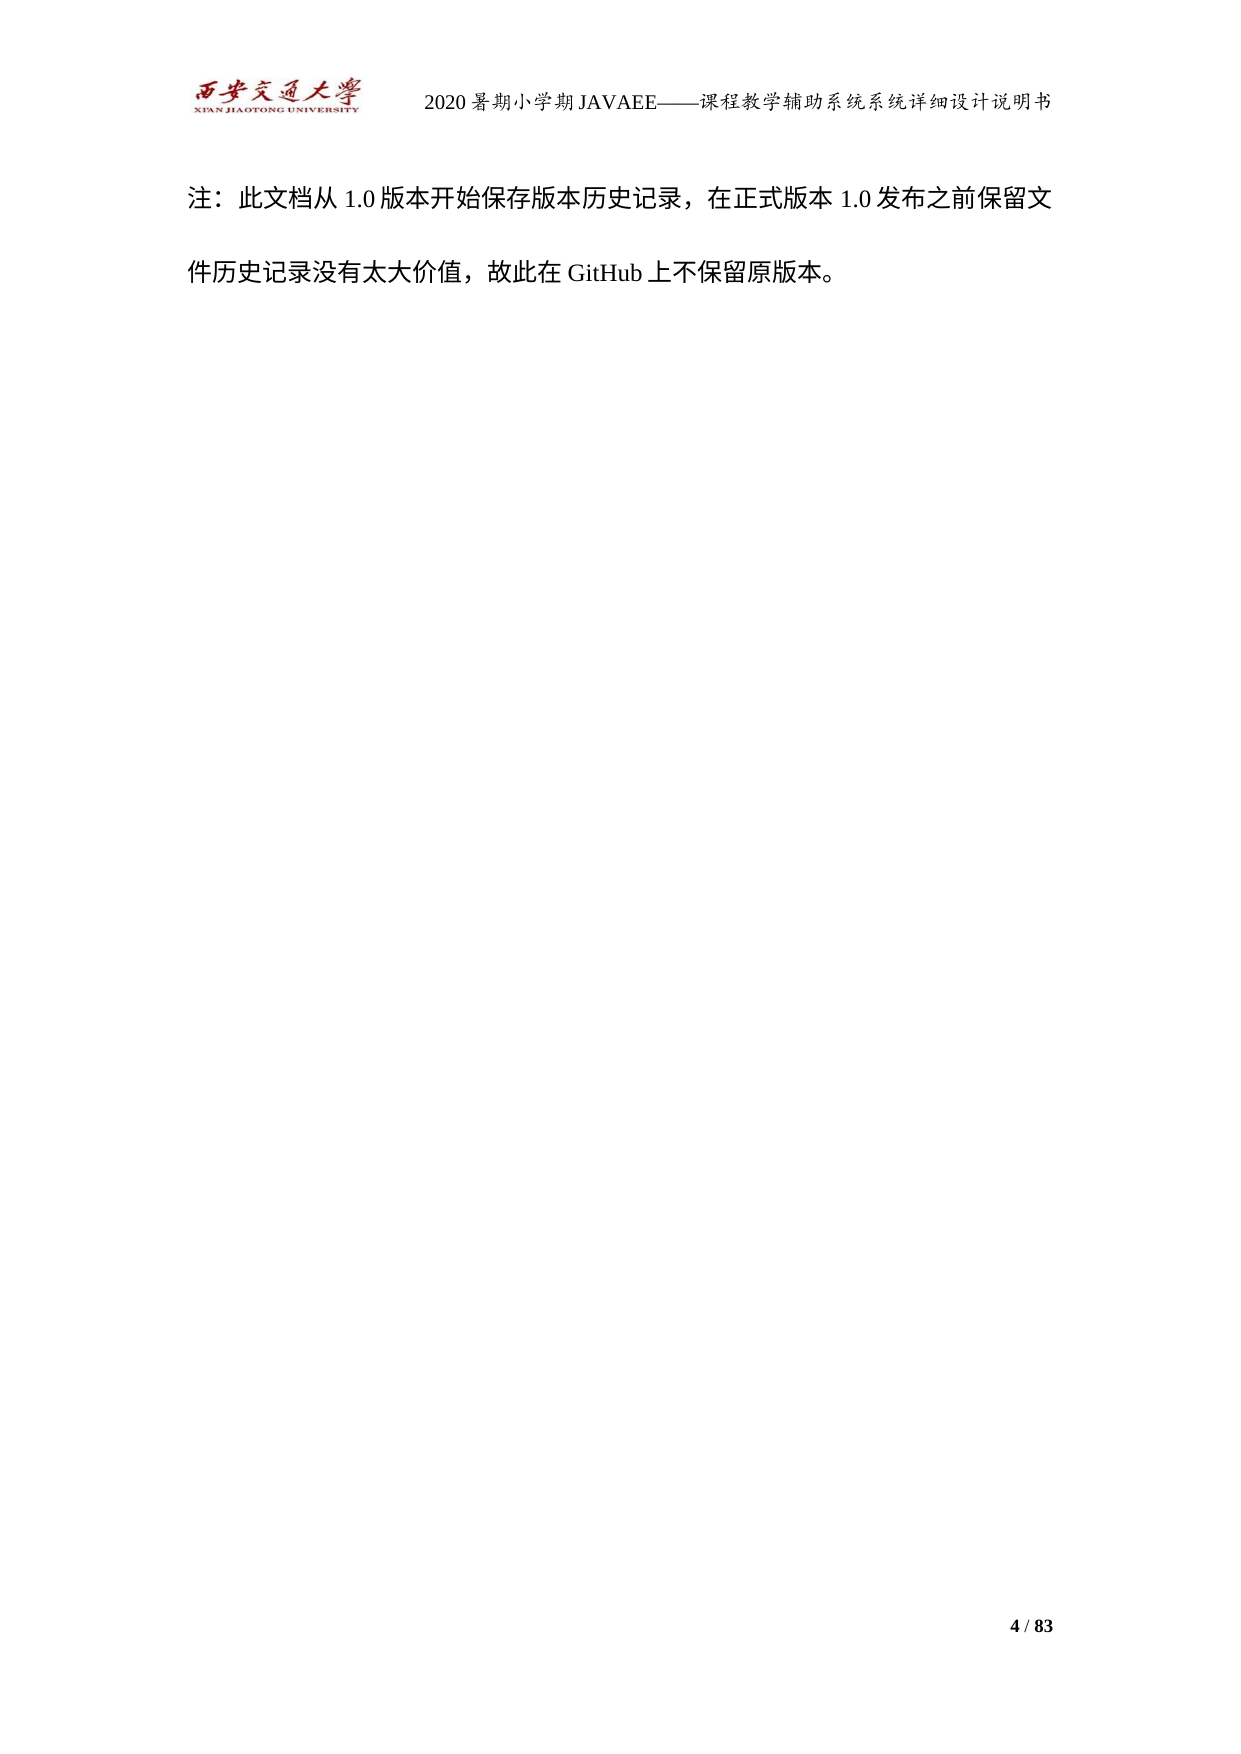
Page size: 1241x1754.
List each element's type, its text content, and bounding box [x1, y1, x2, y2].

picture [189, 77, 364, 114]
text 注：此文档从1.0版本开始保存版本历史记录，在正式版本1.0发布之前保留文件历史记录没有太大价值，故此在GitHub上不保留原版本。 [187, 163, 1053, 304]
